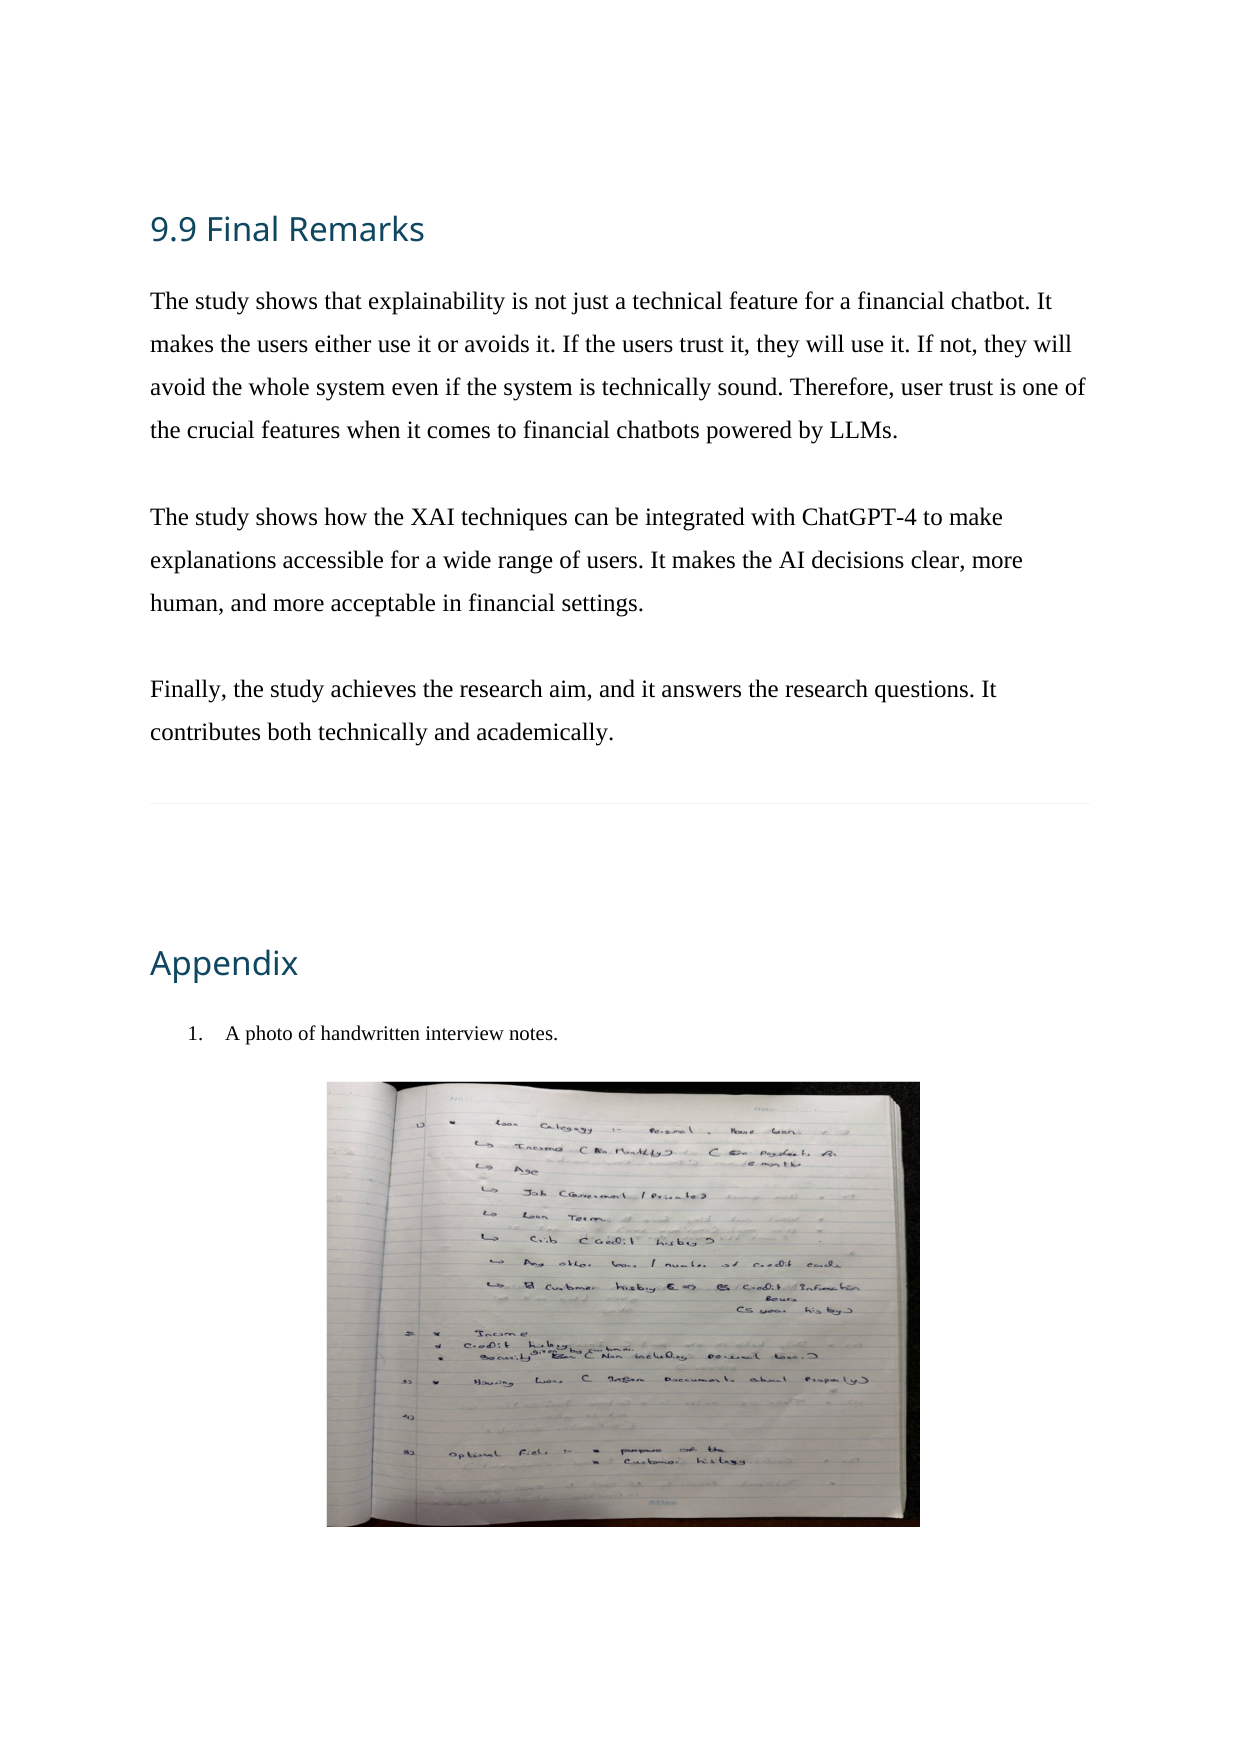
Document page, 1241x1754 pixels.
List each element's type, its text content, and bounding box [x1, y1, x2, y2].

text Finally, the study achieves the research aim, and it answers the research questions. It contributes both technically and academically. [150, 674, 1090, 746]
subtitle 9.9 Final Remarks [150, 206, 1090, 251]
picture [327, 1082, 919, 1527]
text The study shows that explainability is not just a technical feature for a financial chatbot. It makes the users either use it or avoids it. If the users trust it, they will use it. If not, they will avoid the whole system even if the system is technically sound. Therefore, user trust is one of the crucial features when it comes to financial chatbots powered by LLMs. [150, 286, 1090, 444]
list A photo of handwritten interview notes. [187, 1021, 1090, 1045]
text The study shows how the XAI techniques can be integrated with ChatGPT-4 to make explanations accessible for a wide range of users. It makes the AI decisions clear, more human, and more acceptable in financial settings. [150, 502, 1090, 617]
subtitle Appendix [150, 940, 1090, 985]
